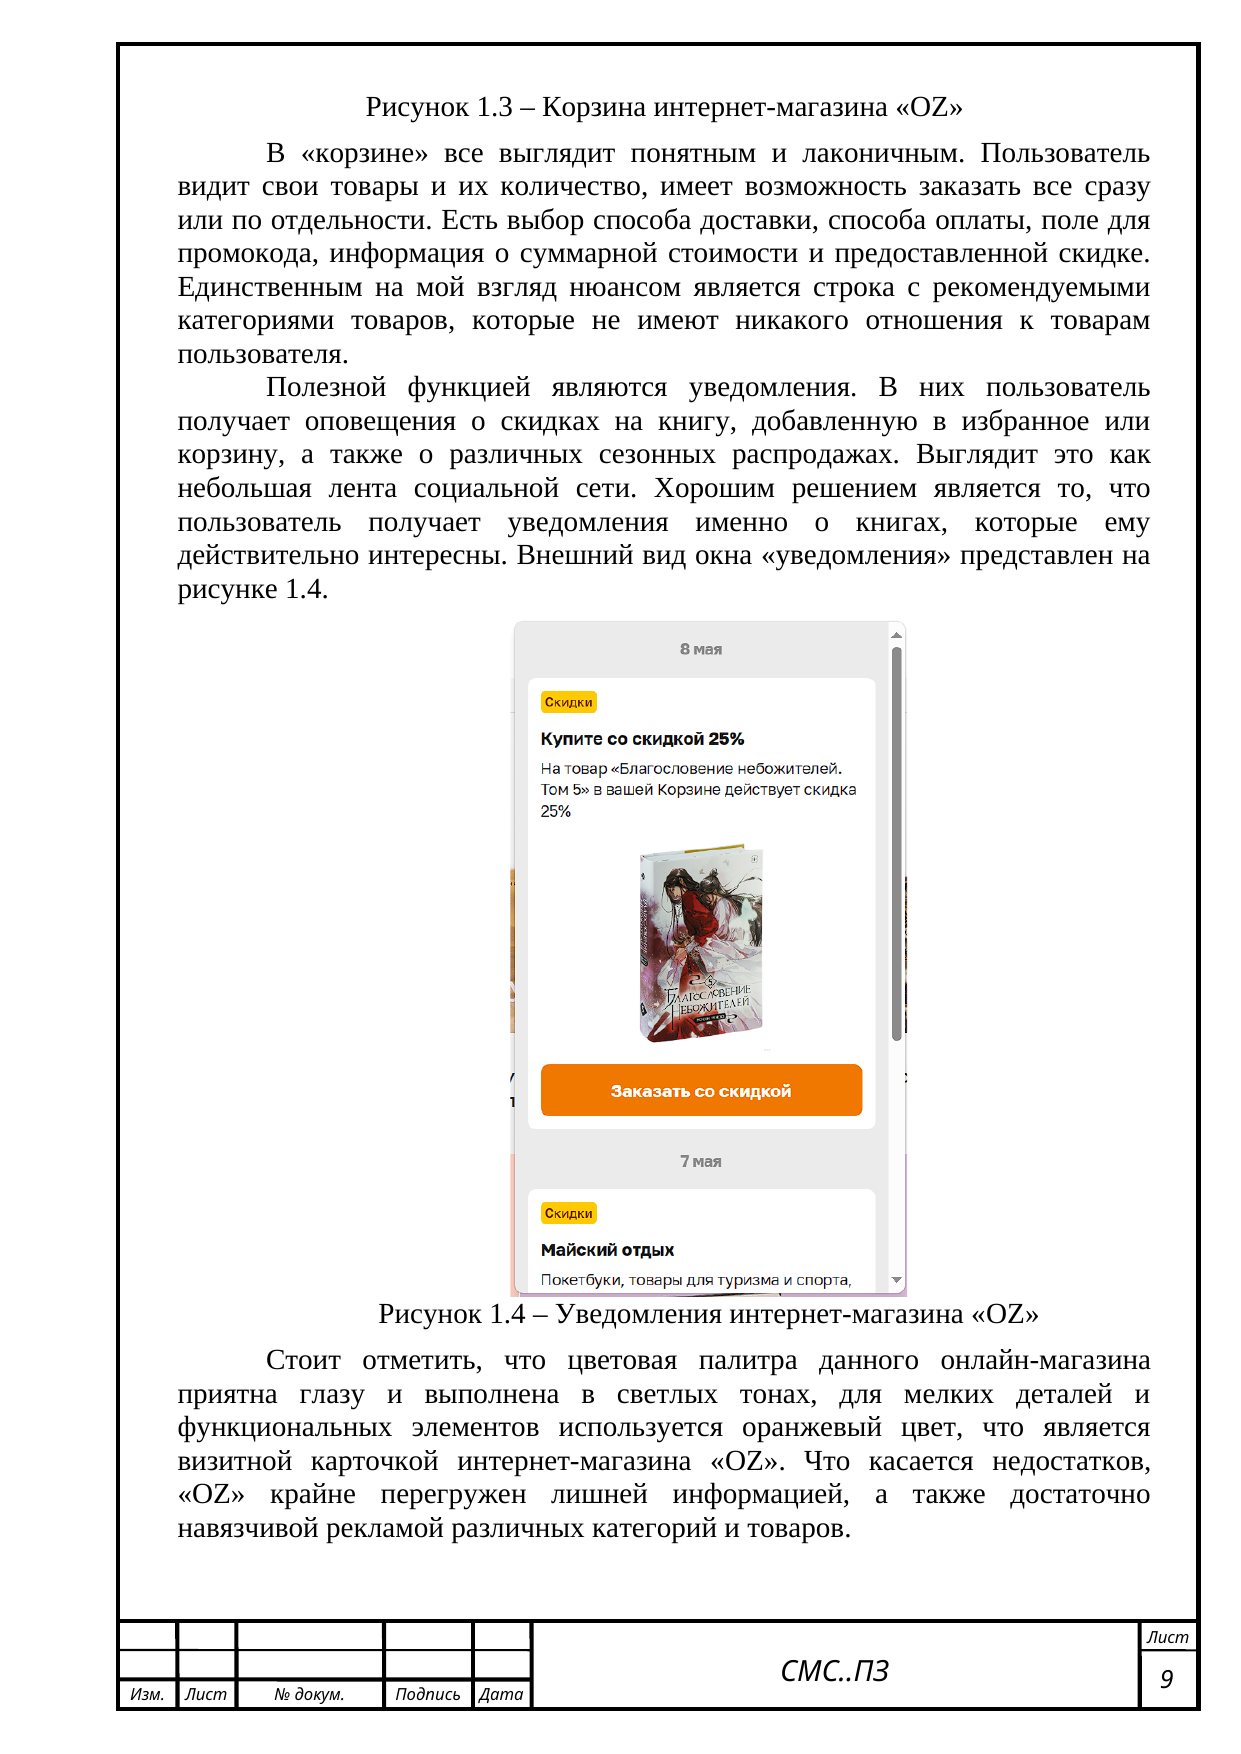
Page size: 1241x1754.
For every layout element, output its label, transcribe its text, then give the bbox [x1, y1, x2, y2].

text В «корзине» все выглядит понятным и лаконичным. Пользователь видит свои товары и их количество, имеет возможность заказать все сразу или по отдельности. Есть выбор способа доставки, способа оплаты, поле для промокода, информация о суммарной стоимости и предоставленной скидке. Единственным на мой взгляд нюансом является строка с рекомендуемыми категориями товаров, которые не имеют никакого отношения к товарам пользователя. [177, 135, 1152, 369]
text Рисунок 1.3 – Корзина интернет-магазина «OZ» [177, 89, 1152, 122]
picture [510, 616, 908, 1297]
text Стоит отметить, что цветовая палитра данного онлайн-магазина приятна глазу и выполнена в светлых тонах, для мелких деталей и функциональных элементов используется оранжевый цвет, что является визитной карточкой интернет-магазина «OZ». Что касается недостатков, «OZ» крайне перегружен лишней информацией, а также достаточно навязчивой рекламой различных категорий и товаров. [177, 1342, 1152, 1543]
text Рисунок 1.4 – Уведомления интернет-магазина «OZ» [177, 1296, 1152, 1330]
text Полезной функцией являются уведомления. В них пользователь получает оповещения о скидках на книгу, добавленную в избранное или корзину, а также о различных сезонных распродажах. Выглядит это как небольшая лента социальной сети. Хорошим решением является то, что пользователь получает уведомления именно о книгах, которые ему действительно интересны. Внешний вид окна «уведомления» представлен на рисунке 1.4. [177, 369, 1152, 604]
